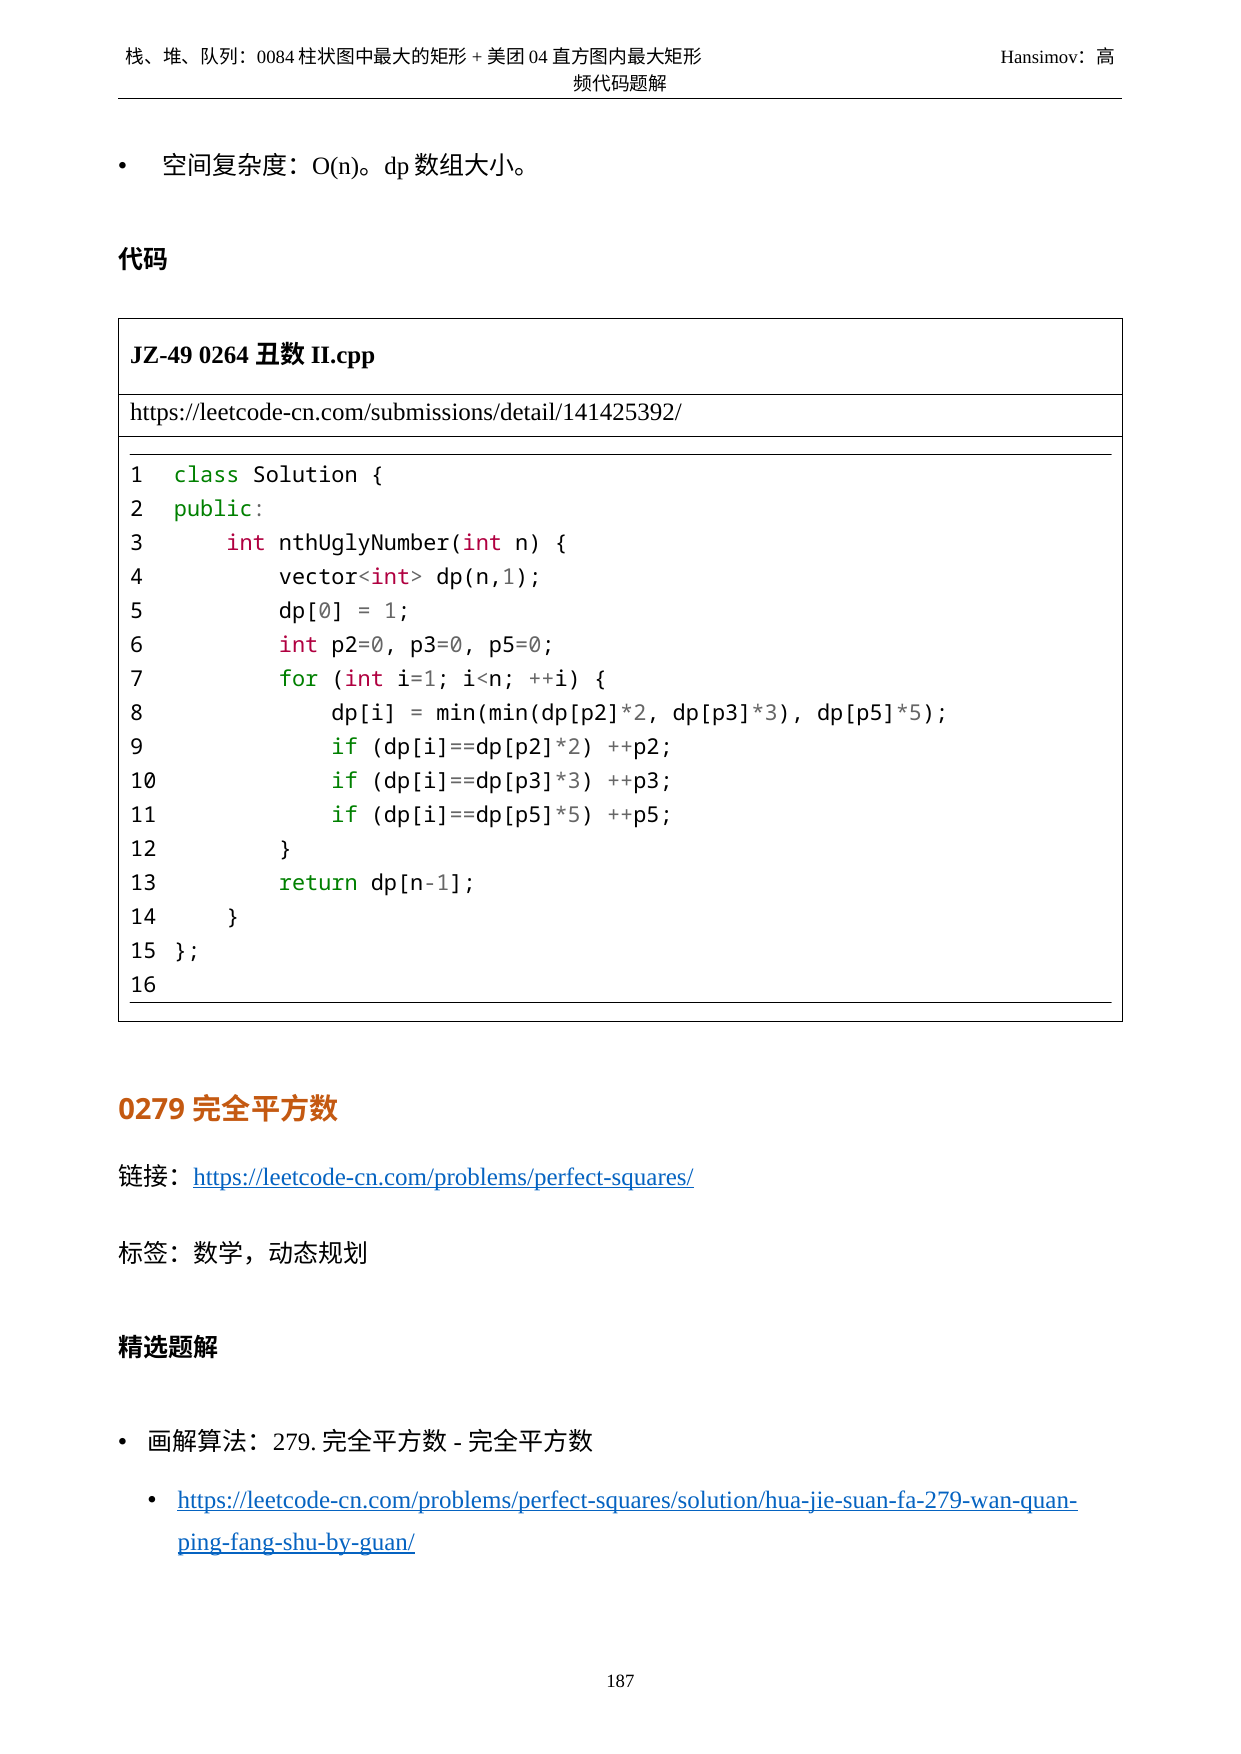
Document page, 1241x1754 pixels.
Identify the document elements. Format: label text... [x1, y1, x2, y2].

subtitle 0279 完全平方数 [118, 1072, 1097, 1140]
text https://leetcode-cn.com/problems/perfect-squares/solution/hua-jie-suan-fa-279-wan-quan-ping-fang-shu-by-guan/ [148, 1482, 1122, 1559]
text 画解算法：279. 完全平方数 - 完全平方数 [118, 1405, 1122, 1473]
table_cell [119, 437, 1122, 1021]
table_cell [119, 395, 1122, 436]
text 空间复杂度：O(n)。dp数组大小。 [118, 130, 1122, 198]
text 标签：数学，动态规划 [118, 1217, 1122, 1285]
subtitle 代码 [118, 224, 1097, 292]
text 链接：https://leetcode-cn.com/problems/perfect-squares/ [118, 1140, 1122, 1208]
subtitle 精选题解 [118, 1311, 1097, 1379]
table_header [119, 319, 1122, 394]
